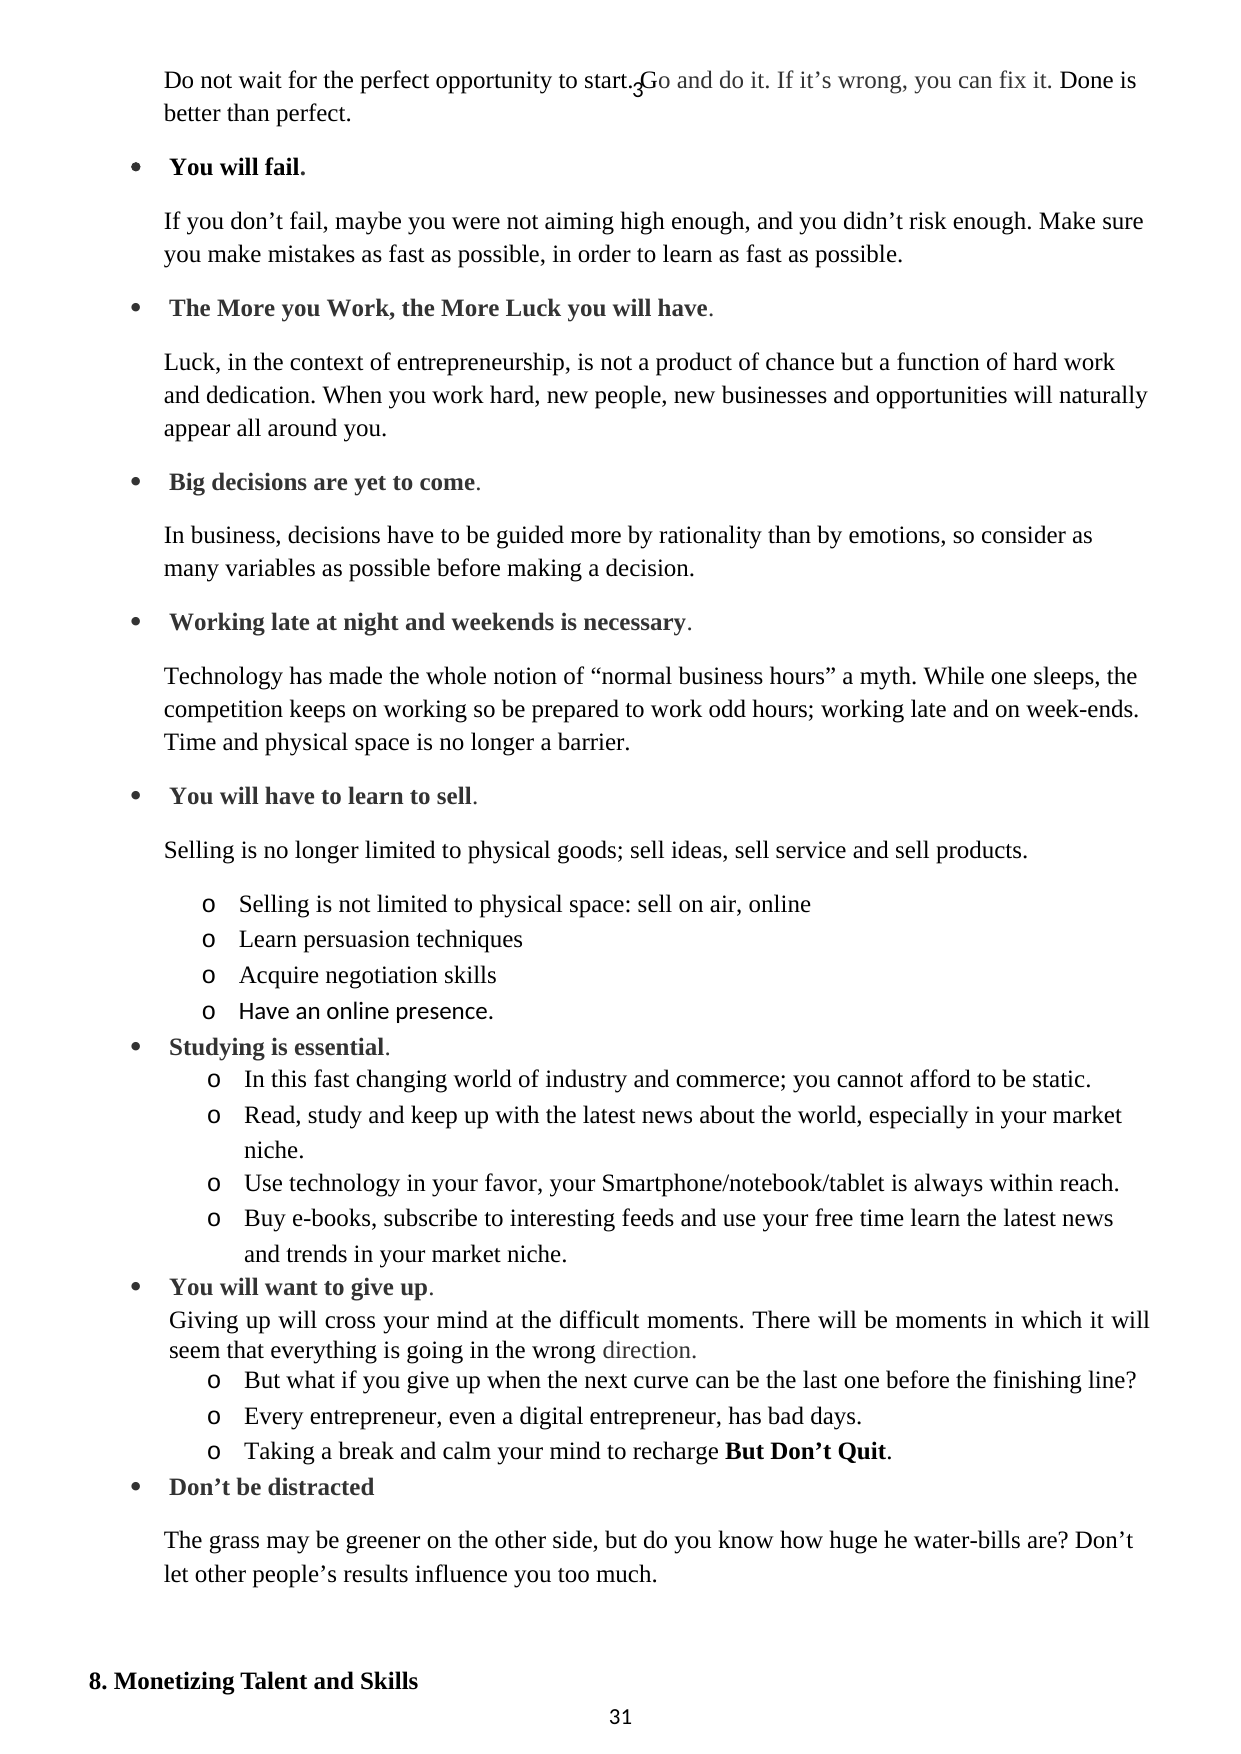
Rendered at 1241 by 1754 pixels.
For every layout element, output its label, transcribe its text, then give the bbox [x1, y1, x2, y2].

list Buy e-books, subscribe to interesting feeds and use your free time learn the latest news and trends in your market niche. [206, 1203, 1152, 1267]
list Acquire negotiation skills [201, 960, 1152, 991]
list Selling is not limited to physical space: sell on air, online [201, 889, 1152, 920]
list Studying is essential. [131, 1032, 1152, 1060]
text The grass may be greener on the other side, but do you know how huge he water-bills are? Don’t let other people’s results influence you too much. [163, 1526, 1152, 1587]
list Don’t be distracted [131, 1472, 1152, 1501]
list Taking a break and calm your mind to recharge But Don’t Quit. [206, 1436, 1152, 1467]
list But what if you give up when the next curve can be the last one before the finishing line? [206, 1366, 1152, 1396]
text Selling is no longer limited to physical goods; sell ideas, sell service and sell products. [88, 835, 1152, 864]
text Technology has made the whole notion of “normal business hours” a myth. While one sleeps, the competition keeps on working so be prepared to work odd hours; working late and on week-ends. Time and physical space is no longer a barrier. [163, 661, 1152, 756]
list Read, study and keep up with the latest news about the world, especially in your market niche. [206, 1100, 1152, 1164]
text Do not wait for the perfect opportunity to start. Go and do it. If it’s wrong, you can fix it. Done is better than perfect. [163, 65, 1152, 127]
text In business, decisions have to be guided more by rationality than by emotions, so consider as many variables as possible before making a decision. [163, 521, 1152, 582]
list Learn persuasion techniques [201, 924, 1152, 955]
list Have an online presence. [201, 995, 1152, 1027]
list The More you Work, the More Luck you will have. [131, 293, 1152, 322]
list Every entrepreneur, even a digital entrepreneur, has bad days. [206, 1401, 1152, 1432]
text If you don’t fail, maybe you were not aiming high enough, and you didn’t risk enough. Make sure you make mistakes as fast as possible, in order to learn as fast as possible. [163, 206, 1152, 268]
text Luck, in the context of entrepreneurship, is not a product of chance but a function of hard work and dedication. When you work hard, new people, new businesses and opportunities will naturally appear all around you. [163, 347, 1152, 442]
list Working late at night and weekends is necessary. [131, 607, 1152, 636]
list You will have to learn to sell. [131, 781, 1152, 810]
list Giving up will cross your mind at the difficult moments. There will be moments in which it will seem that everything is going in the wrong direction. [169, 1305, 1152, 1364]
text 8. Monetizing Talent and Skills [88, 1666, 1152, 1695]
list Big decisions are yet to come. [131, 467, 1152, 495]
list In this fast changing world of industry and commerce; you cannot afford to be static. [206, 1064, 1152, 1095]
list You will want to give up. [131, 1272, 1152, 1300]
list Use technology in your favor, your Smartphone/notebook/tablet is always within reach. [206, 1168, 1152, 1199]
list You will fail. [131, 152, 1152, 181]
